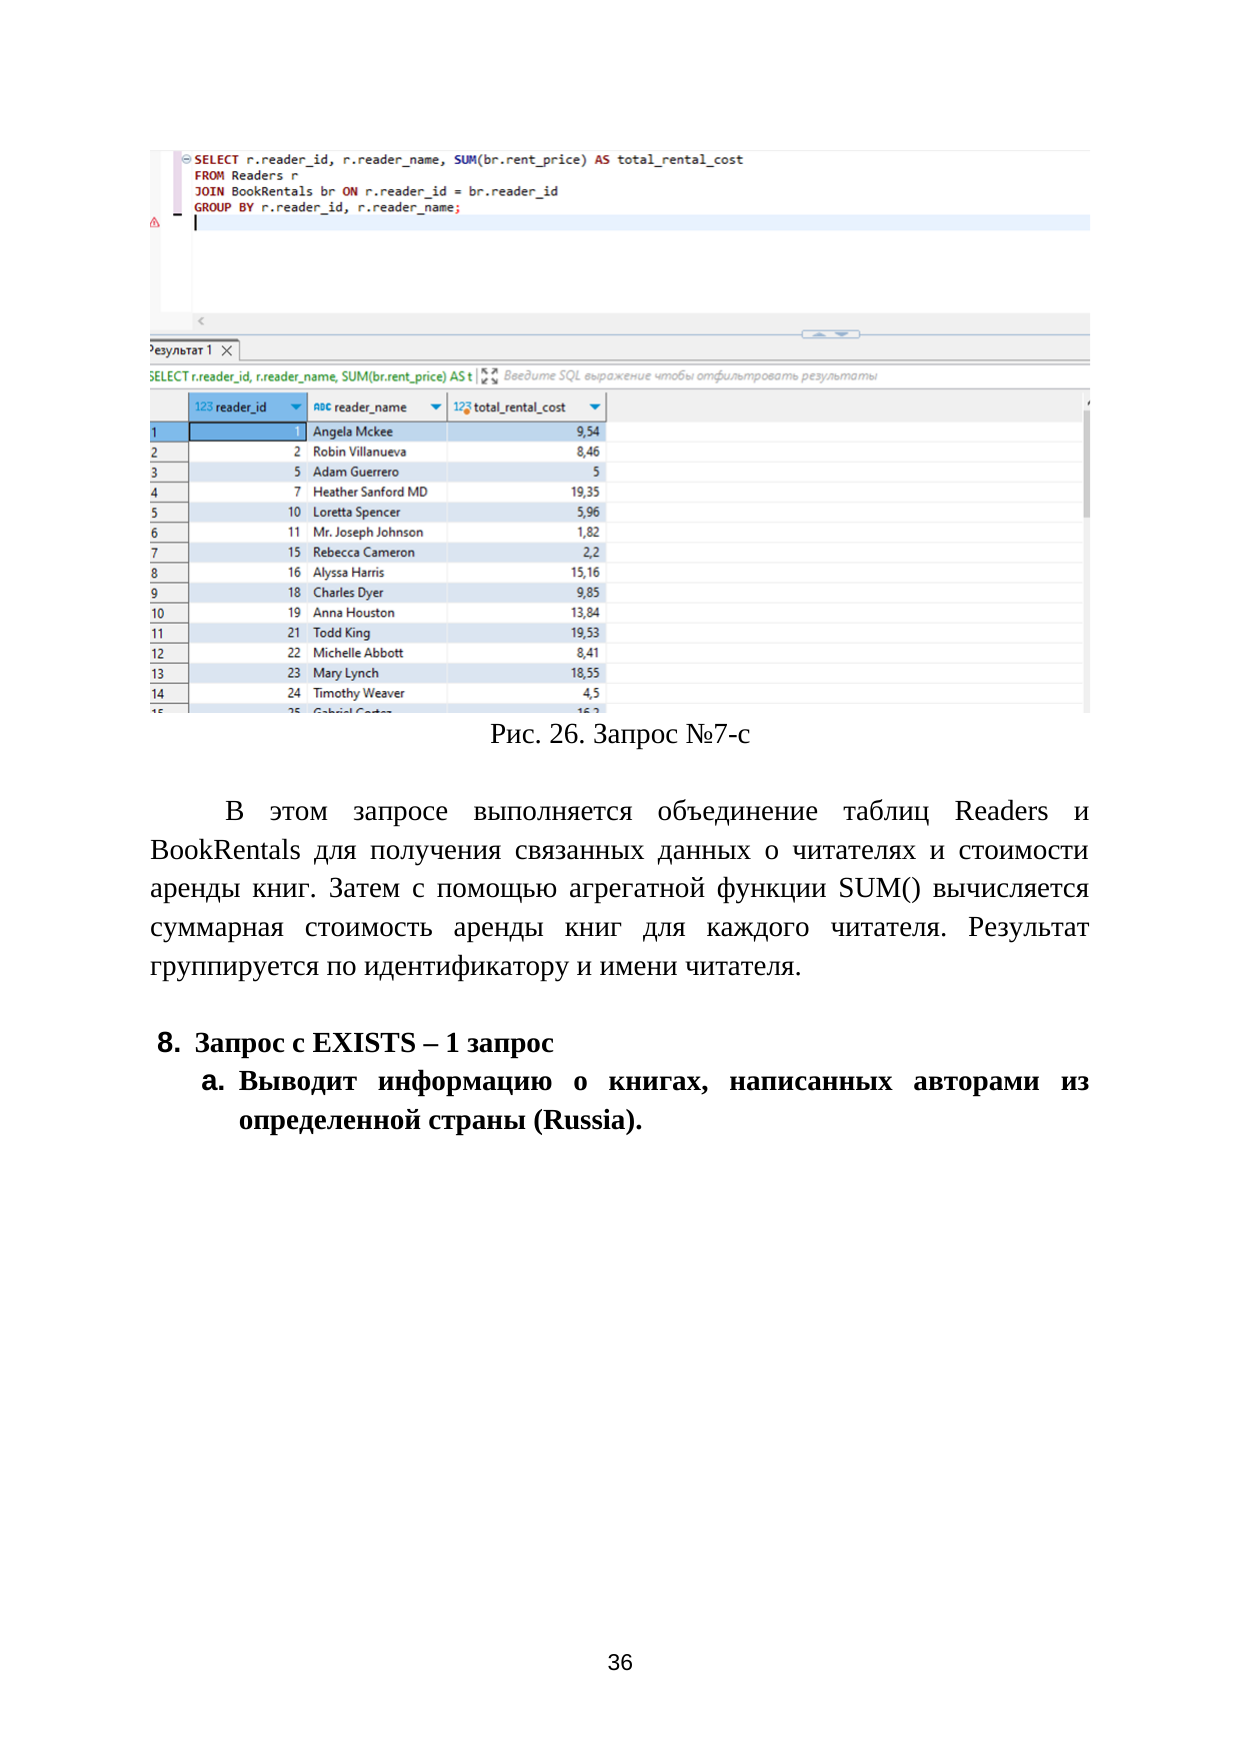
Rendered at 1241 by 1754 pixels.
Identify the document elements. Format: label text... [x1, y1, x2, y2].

text В этом запросе выполняется объединение таблиц Readers и BookRentals для получения связанных данных о читателях и стоимости аренды книг. Затем с помощью агрегатной функции SUM() вычисляется суммарная стоимость аренды книг для каждого читателя. Результат группируется по идентификатору и имени читателя. [150, 793, 1090, 981]
text Рис. 26. Запрос №7-c [150, 716, 1090, 750]
picture [150, 150, 1091, 713]
list Выводит информацию о книгах, написанных авторами из определенной страны (Russia). [201, 1063, 1090, 1136]
list Запрос с EXISTS – 1 запрос [157, 1025, 1090, 1058]
